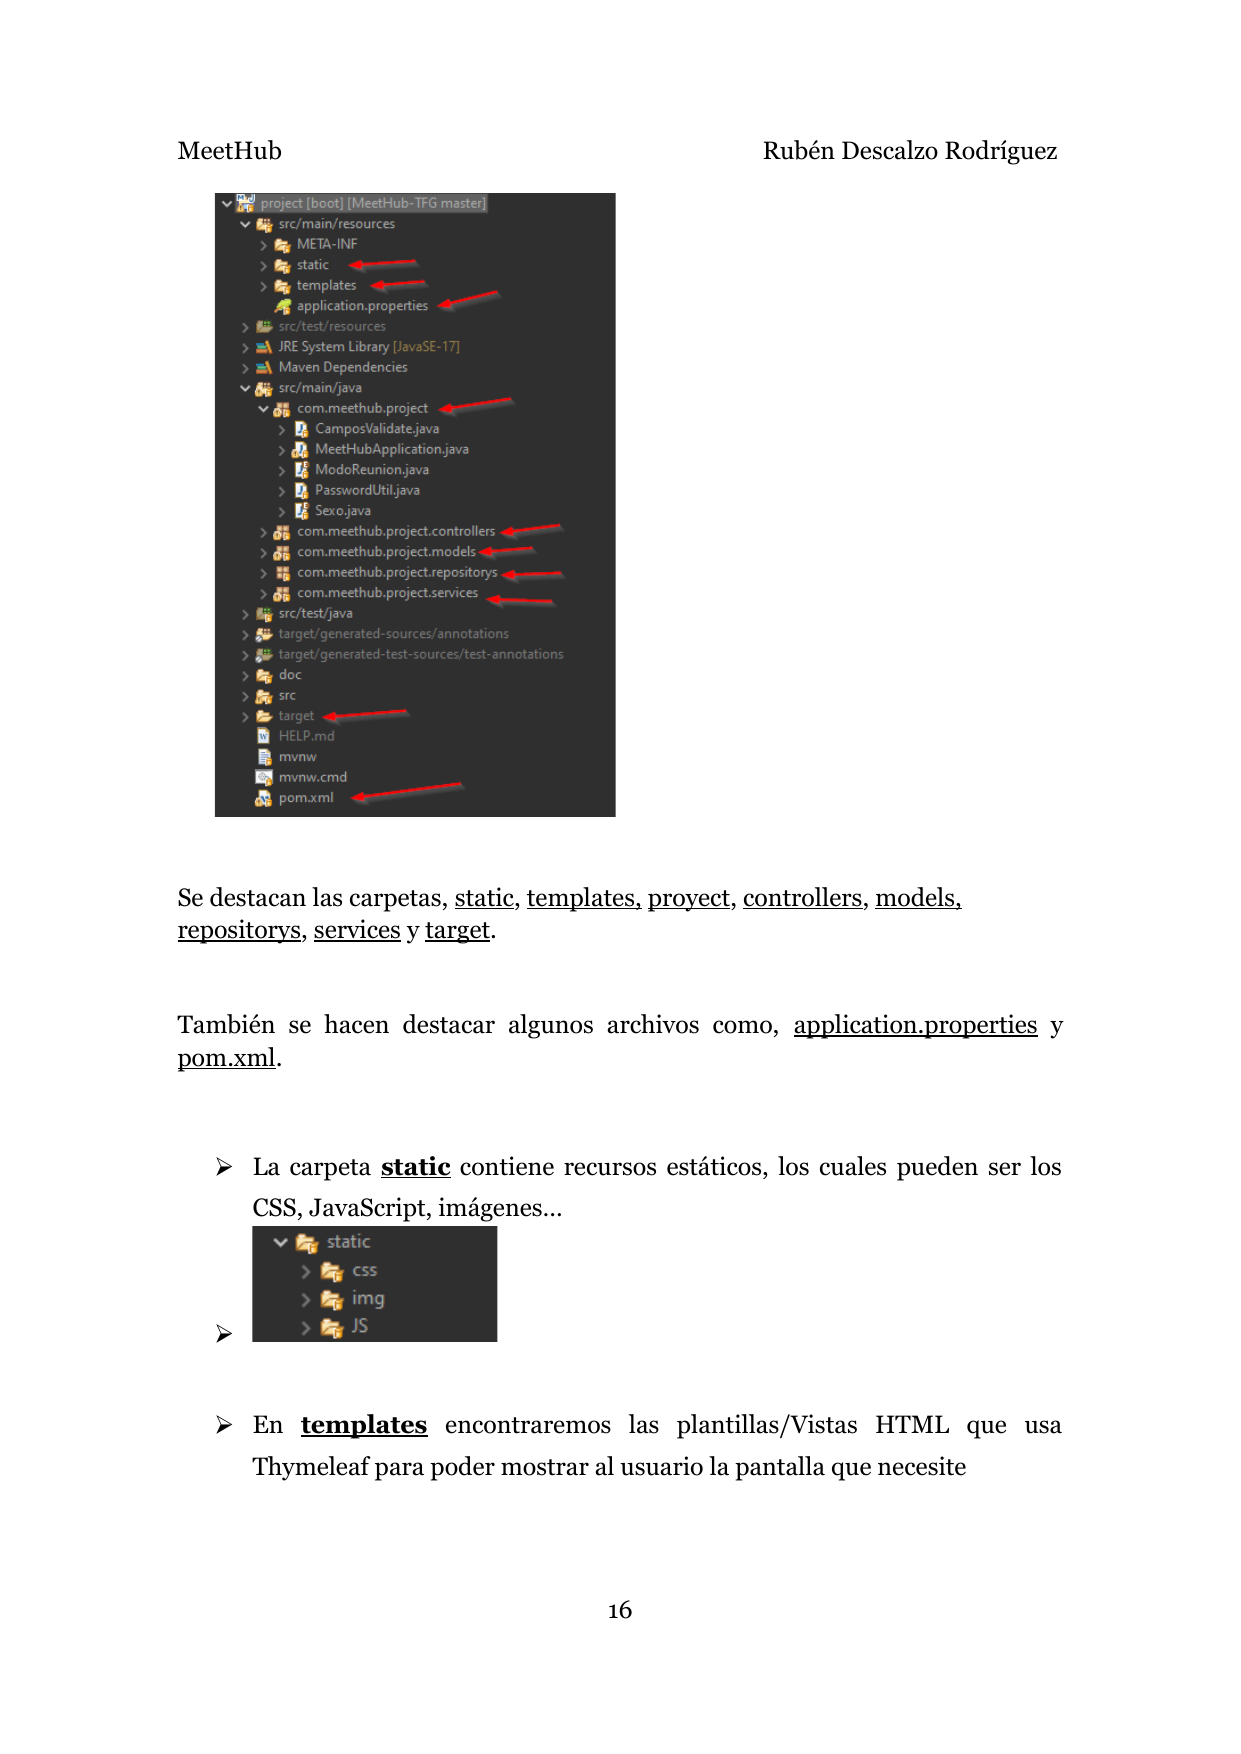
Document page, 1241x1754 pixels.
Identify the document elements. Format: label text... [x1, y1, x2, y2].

picture [252, 1226, 498, 1342]
list La carpeta static contiene recursos estáticos, los cuales pueden ser los CSS, JavaScript, imágenes… [215, 1138, 1063, 1222]
list En templates encontraremos las plantillas/Vistas HTML que usa Thymeleaf para poder mostrar al usuario la pantalla que necesite [215, 1397, 1063, 1480]
text También se hacen destacar algunos archivos como, application.properties y pom.xml. [177, 1011, 1063, 1072]
text Se destacan las carpetas, static, templates, proyect, controllers, models, repositorys, services y target. [177, 883, 1063, 944]
picture [214, 193, 616, 817]
